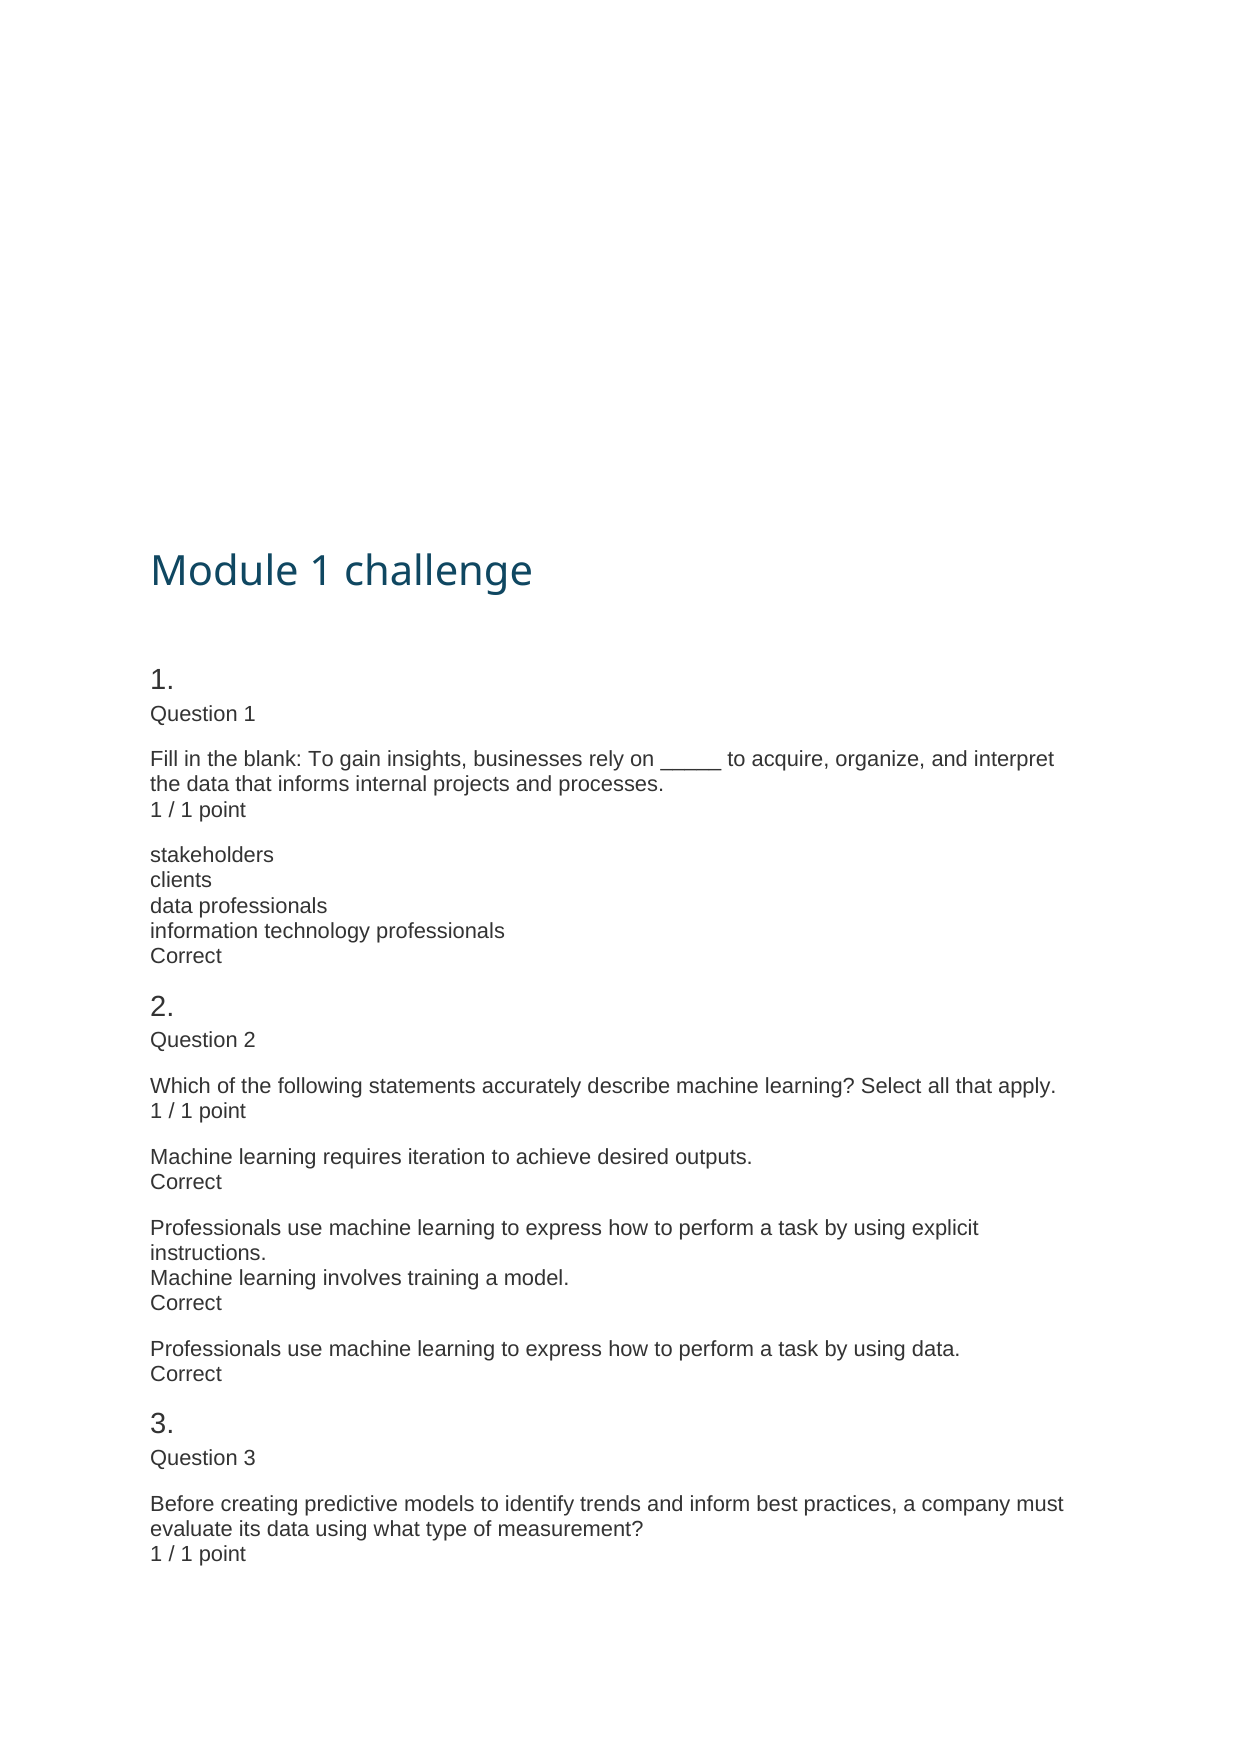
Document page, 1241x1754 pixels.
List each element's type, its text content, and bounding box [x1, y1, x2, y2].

text Question 2 [150, 1027, 1090, 1052]
text Machine learning requires iteration to achieve desired outputs. [150, 1143, 1090, 1169]
text Question 3 [150, 1445, 1090, 1470]
text data professionals [150, 892, 1090, 918]
text Professionals use machine learning to express how to perform a task by using explicit instructions. [150, 1214, 1090, 1265]
text clients [150, 867, 1090, 892]
subtitle 1. [150, 662, 1090, 695]
text Correct [150, 1169, 1090, 1194]
text Which of the following statements accurately describe machine learning? Select all that apply. [150, 1073, 1090, 1098]
text Correct [150, 1290, 1090, 1315]
subtitle Module 1 challenge [150, 541, 1090, 598]
text 1 / 1 point [150, 796, 1090, 822]
text 1 / 1 point [150, 1541, 1090, 1566]
text Correct [150, 1361, 1090, 1386]
text 1 / 1 point [150, 1098, 1090, 1123]
text Machine learning involves training a model. [150, 1265, 1090, 1290]
text Professionals use machine learning to express how to perform a task by using data. [150, 1336, 1090, 1361]
text Fill in the blank: To gain insights, businesses rely on _____ to acquire, organize, and interpret the data that informs internal projects and processes. [150, 746, 1090, 796]
text Question 1 [150, 700, 1090, 726]
text information technology professionals [150, 918, 1090, 943]
text stakeholders [150, 842, 1090, 867]
text Correct [150, 943, 1090, 968]
subtitle 3. [150, 1406, 1090, 1440]
subtitle 2. [150, 988, 1090, 1022]
text Before creating predictive models to identify trends and inform best practices, a company must evaluate its data using what type of measurement? [150, 1491, 1090, 1541]
